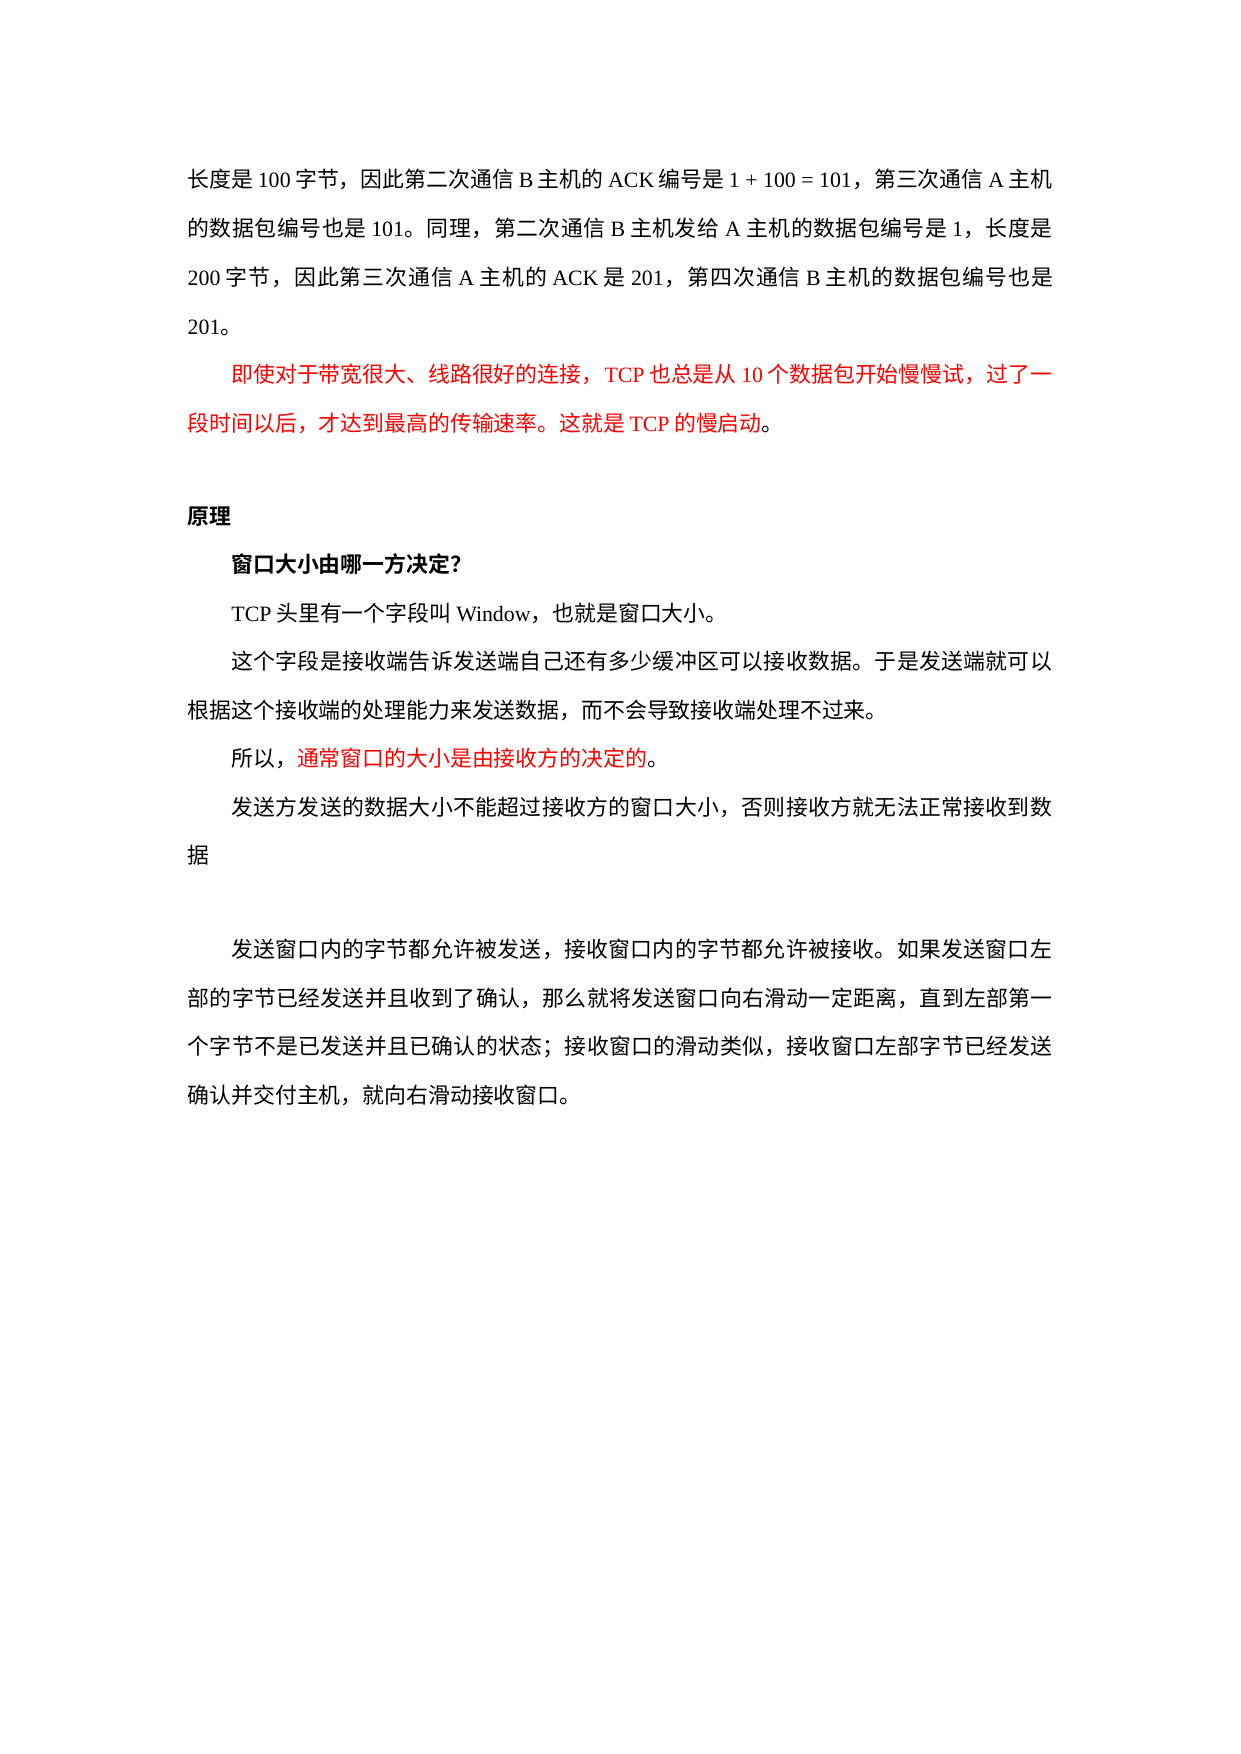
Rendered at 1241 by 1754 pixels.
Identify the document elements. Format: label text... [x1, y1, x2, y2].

text 发送方发送的数据大小不能超过接收方的窗口大小，否则接收方就无法正常接收到数据 [187, 789, 1053, 870]
subtitle 原理 [187, 499, 1053, 531]
text 所以，通常窗口的大小是由接收方的决定的。 [187, 741, 1053, 773]
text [187, 162, 1053, 341]
text 这个字段是接收端告诉发送端自己还有多少缓冲区可以接收数据。于是发送端就可以根据这个接收端的处理能力来发送数据，而不会导致接收端处理不过来。 [187, 644, 1053, 725]
text 发送窗口内的字节都允许被发送，接收窗口内的字节都允许被接收。如果发送窗口左部的字节已经发送并且收到了确认，那么就将发送窗口向右滑动一定距离，直到左部第一个字节不是已发送并且已确认的状态；接收窗口的滑动类似，接收窗口左部字节已经发送确认并交付主机，就向右滑动接收窗口。 [187, 931, 1053, 1110]
text TCP 头里有一个字段叫 Window，也就是窗口大小。 [187, 595, 1053, 628]
text 即使对于带宽很大、线路很好的连接，TCP也总是从10个数据包开始慢慢试，过了一段时间以后，才达到最高的传输速率。这就是TCP的慢启动。 [187, 357, 1053, 438]
text 窗口大小由哪一方决定？ [187, 547, 1053, 579]
